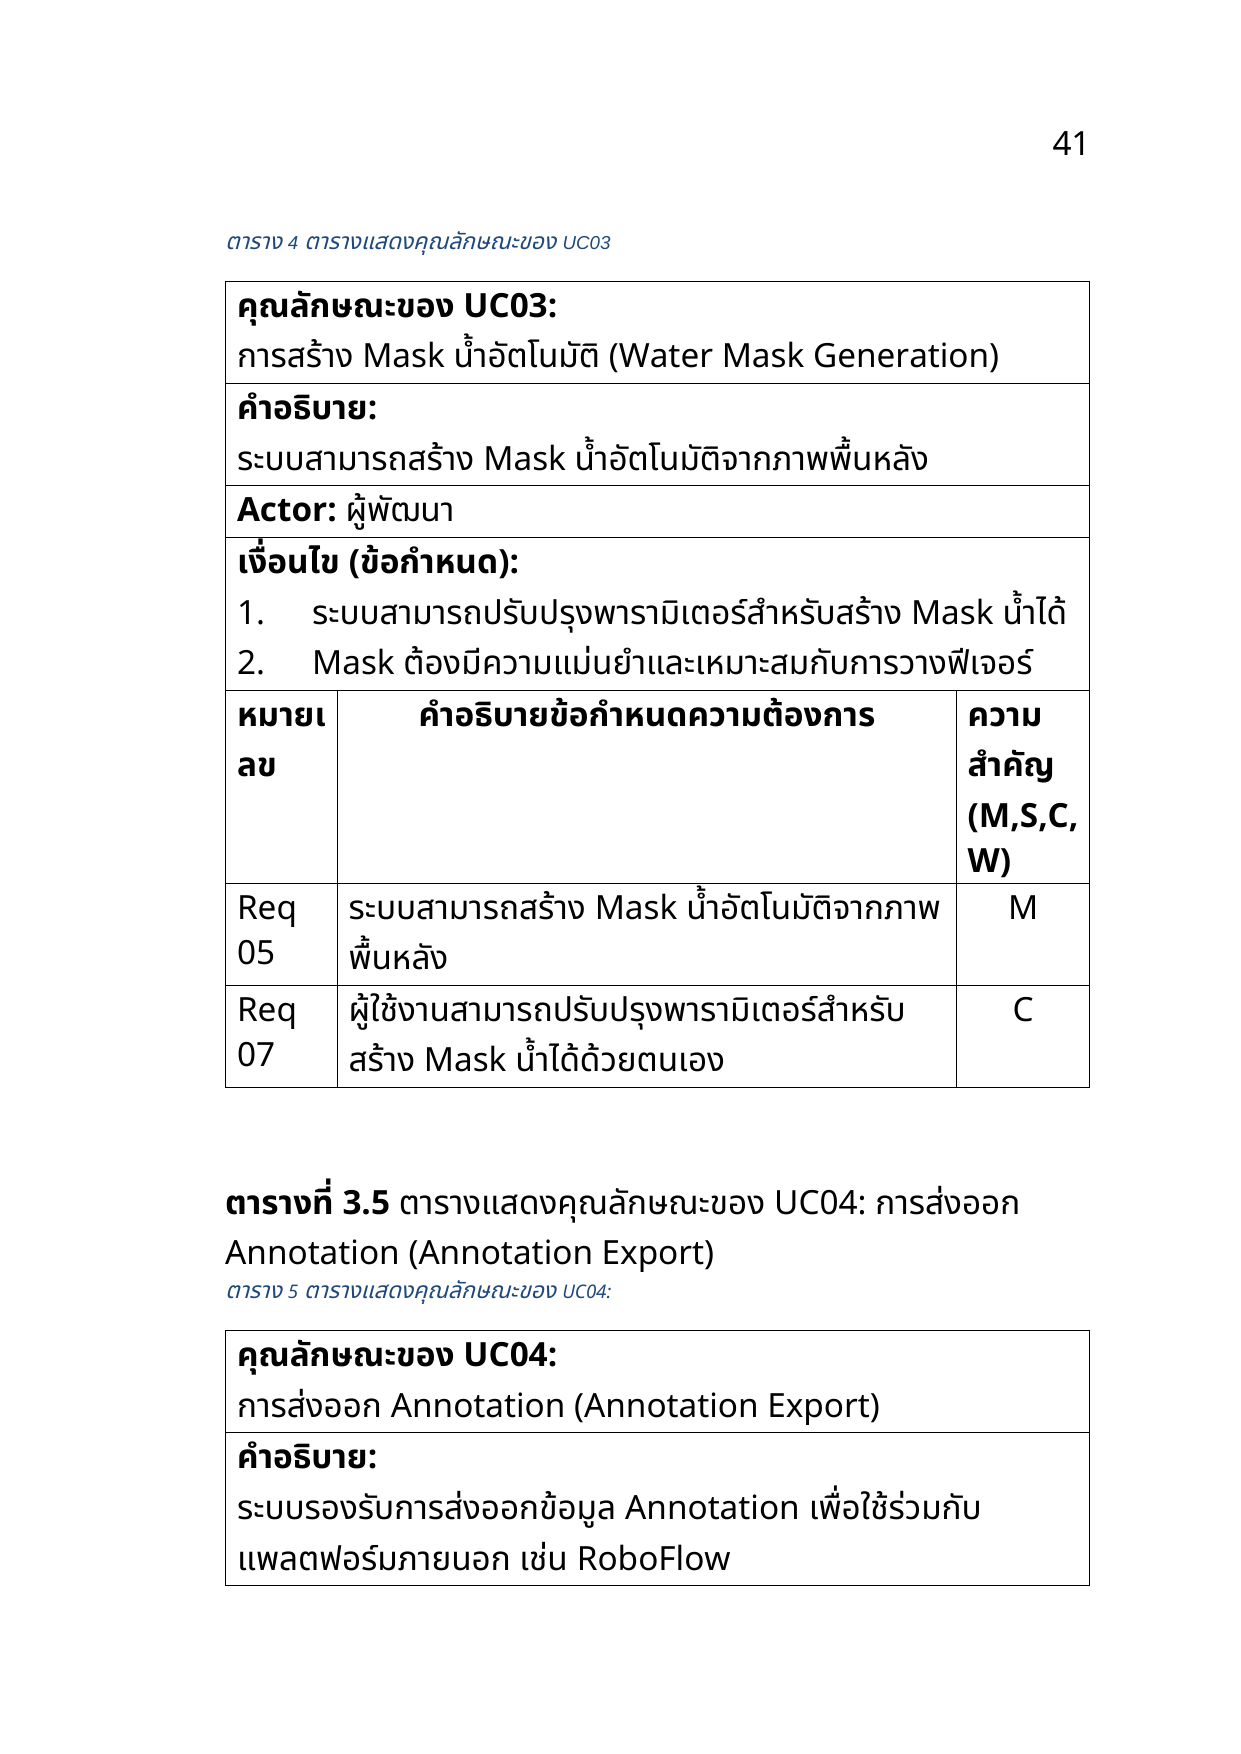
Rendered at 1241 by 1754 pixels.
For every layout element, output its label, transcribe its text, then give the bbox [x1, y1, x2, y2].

text ตาราง 5 ตารางแสดงคุณลักษณะของ UC04: [225, 1274, 1090, 1309]
table_cell หมายเลข [226, 691, 337, 882]
table_cell Actor: ผู้พัฒนา [226, 486, 1089, 537]
table_cell คำอธิบายข้อกำหนดความต้องการ [338, 691, 956, 882]
table_cell เงื่อนไข (ข้อกำหนด): 1. ระบบสามารถปรับปรุงพารามิเตอร์สำหรับสร้าง Mask น้ำได้ 2. Mask ต้องมีความแม่นยำและเหมาะสมกับการวางฟีเจอร์ [226, 538, 1089, 690]
table_cell Req 05 [226, 884, 337, 984]
text ตาราง 4 ตารางแสดงคุณลักษณะของ UC03 [225, 225, 1090, 260]
table_cell ความสำคัญ (M,S,C,W) [957, 691, 1089, 882]
table_cell ผู้ใช้งานสามารถปรับปรุงพารามิเตอร์สำหรับสร้าง Mask น้ำได้ด้วยตนเอง [338, 986, 956, 1087]
table_cell Req 07 [226, 986, 337, 1087]
table_cell ระบบสามารถสร้าง Mask น้ำอัตโนมัติจากภาพพื้นหลัง [338, 884, 956, 984]
table_header คุณลักษณะของ UC04: การส่งออก Annotation (Annotation Export) [226, 1331, 1089, 1432]
table_cell คำอธิบาย: ระบบสามารถสร้าง Mask น้ำอัตโนมัติจากภาพพื้นหลัง [226, 384, 1089, 485]
table_cell C [957, 986, 1089, 1087]
text ตารางที่ 3.5 ตารางแสดงคุณลักษณะของ UC04: การส่งออก Annotation (Annotation Export) [225, 1178, 1090, 1274]
table_cell คำอธิบาย: ระบบรองรับการส่งออกข้อมูล Annotation เพื่อใช้ร่วมกับแพลตฟอร์มภายนอก เช่น RoboFlow [226, 1433, 1089, 1585]
table_header คุณลักษณะของ UC03: การสร้าง Mask น้ำอัตโนมัติ (Water Mask Generation) [226, 282, 1089, 383]
table_cell M [957, 884, 1089, 984]
